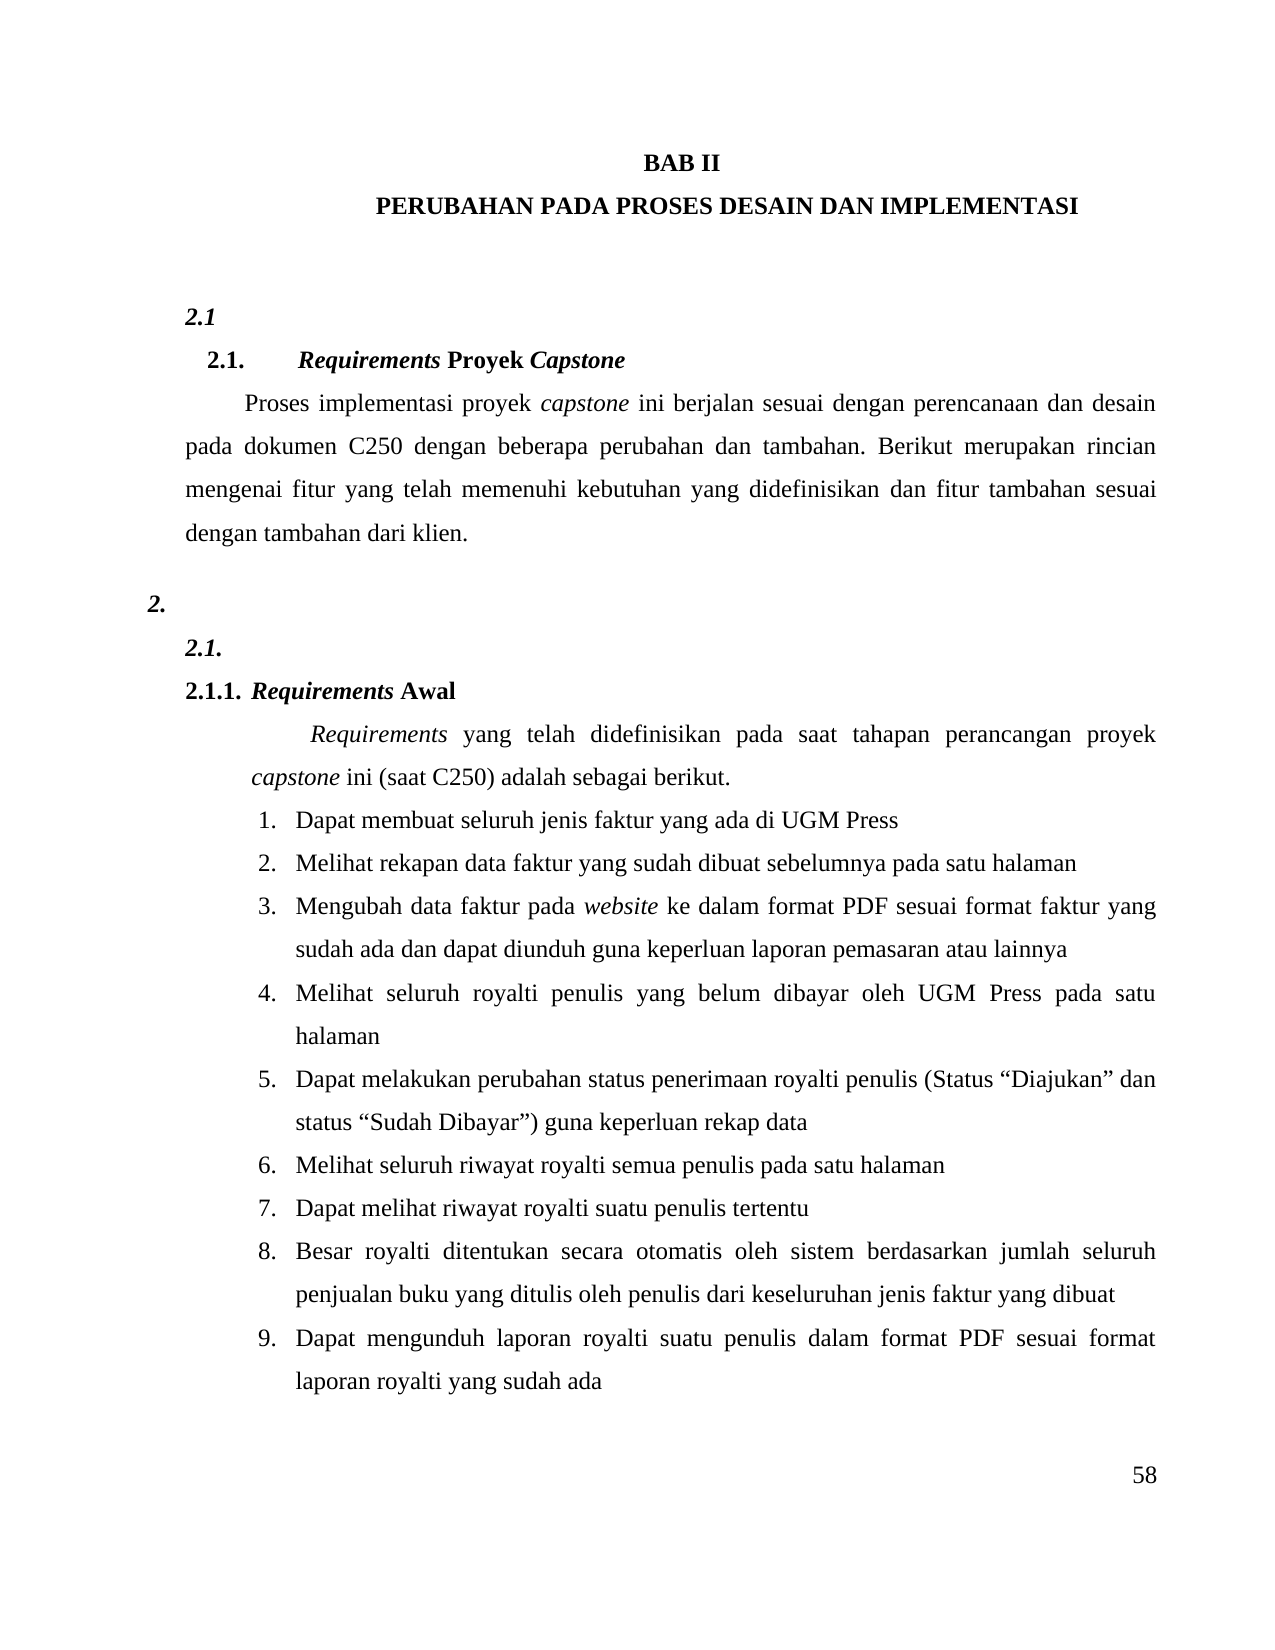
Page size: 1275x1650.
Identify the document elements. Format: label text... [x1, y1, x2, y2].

subtitle PERUBAHAN PADA PROSES DESAIN DAN IMPLEMENTASI [148, 191, 1157, 219]
text Proses implementasi proyek capstone ini berjalan sesuai dengan perencanaan dan desain pada dokumen C250 dengan beberapa perubahan dan tambahan. Berikut merupakan rincian mengenai fitur yang telah memenuhi kebutuhan yang didefinisikan dan fitur tambahan sesuai dengan tambahan dari klien. [185, 388, 1157, 546]
list Melihat seluruh royalti penulis yang belum dibayar oleh UGM Press pada satu halaman [258, 978, 1157, 1049]
list Dapat melihat riwayat royalti suatu penulis tertentu [258, 1193, 1157, 1222]
list Dapat membuat seluruh jenis faktur yang ada di UGM Press [258, 805, 1157, 834]
list Besar royalti ditentukan secara otomatis oleh sistem berdasarkan jumlah seluruh penjualan buku yang ditulis oleh penulis dari keseluruhan jenis faktur yang dibuat [258, 1236, 1157, 1308]
list Melihat rekapan data faktur yang sudah dibuat sebelumnya pada satu halaman [258, 848, 1157, 877]
subtitle Requirements Proyek Capstone [185, 345, 1157, 374]
list Dapat mengunduh laporan royalti suatu penulis dalam format PDF sesuai format laporan royalti yang sudah ada [258, 1323, 1157, 1394]
list Mengubah data faktur pada website ke dalam format PDF sesuai format faktur yang sudah ada dan dapat diunduh guna keperluan laporan pemasaran atau lainnya [258, 891, 1157, 963]
list Dapat melakukan perubahan status penerimaan royalti penulis (Status “Diajukan” dan status “Sudah Dibayar”) guna keperluan rekap data [258, 1064, 1157, 1136]
text BAB II [148, 148, 1157, 176]
list Melihat seluruh riwayat royalti semua penulis pada satu halaman [258, 1150, 1157, 1179]
subtitle Requirements Awal [185, 676, 1157, 704]
text Requirements yang telah didefinisikan pada saat tahapan perancangan proyek capstone ini (saat C250) adalah sebagai berikut. [251, 719, 1157, 791]
